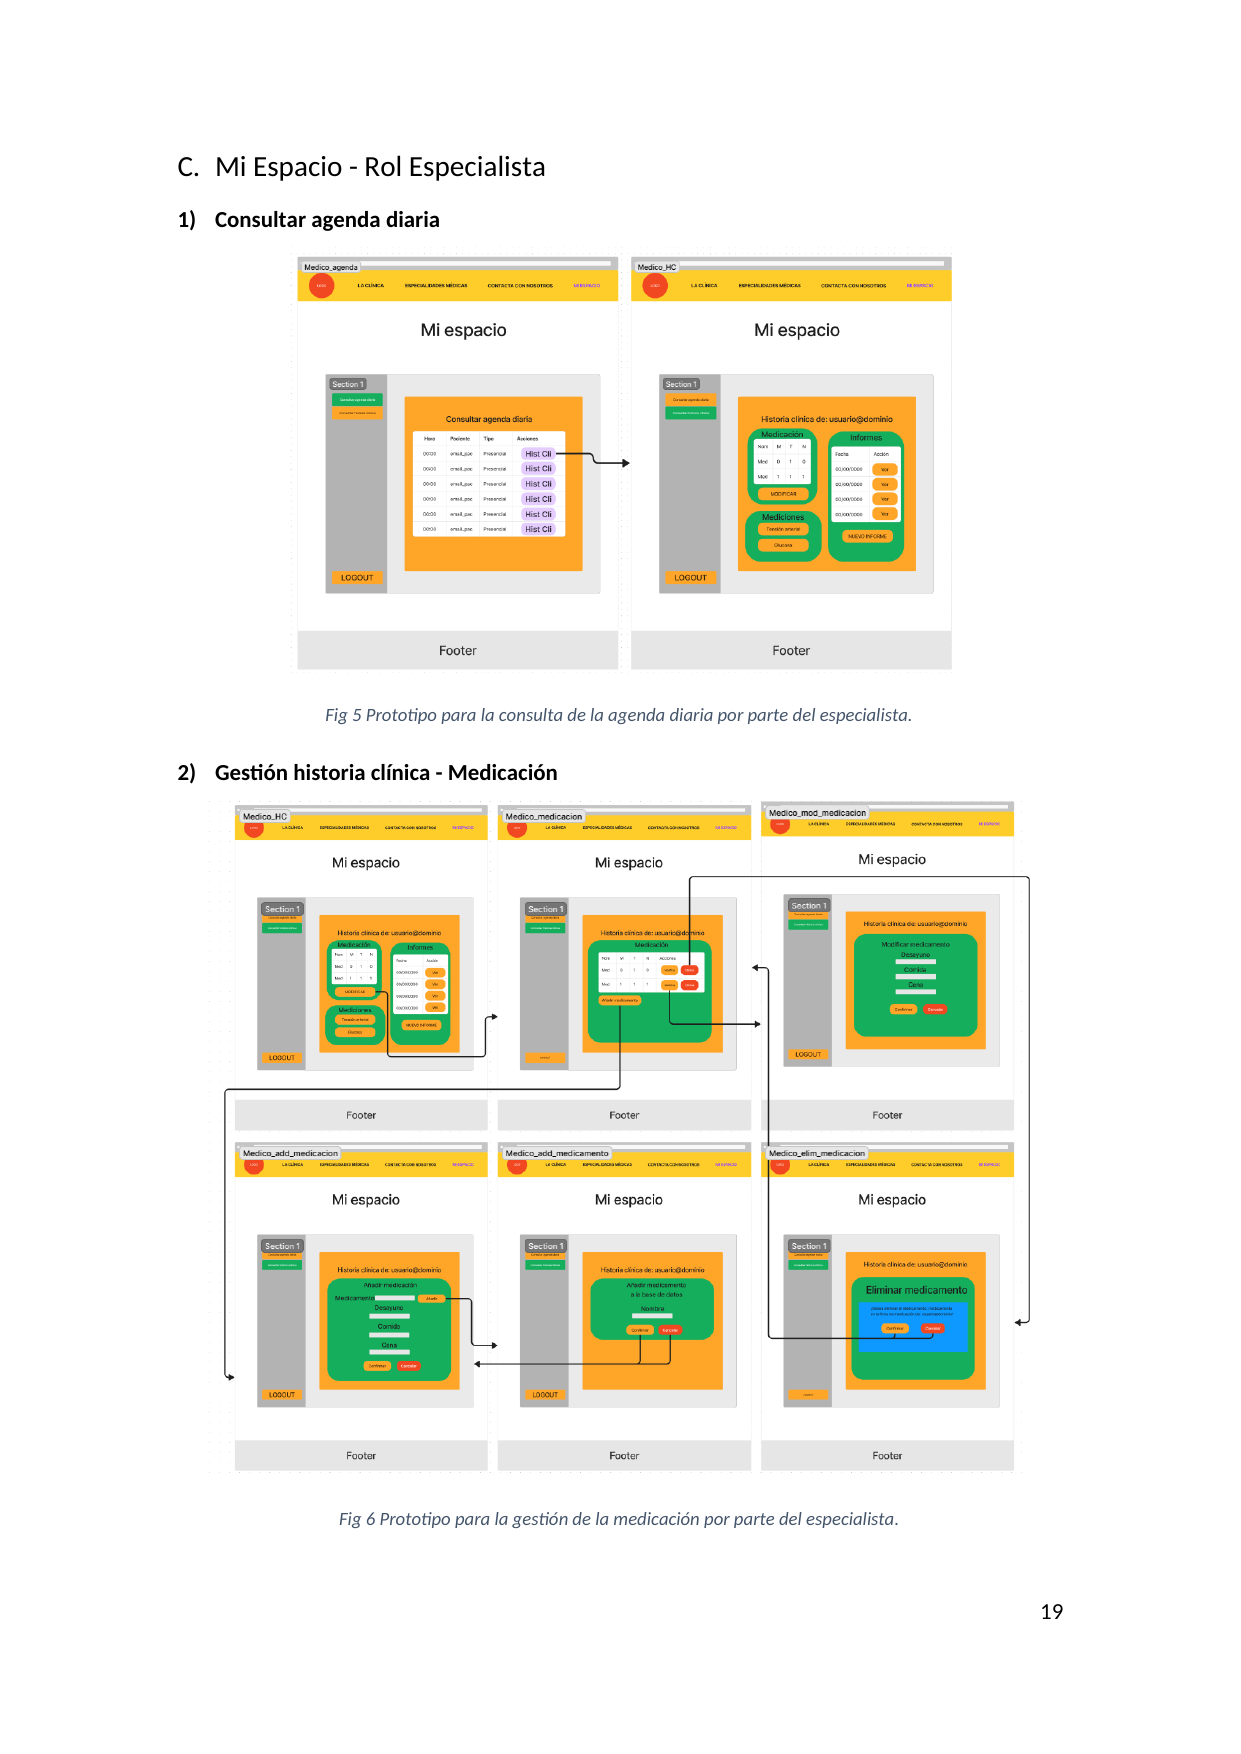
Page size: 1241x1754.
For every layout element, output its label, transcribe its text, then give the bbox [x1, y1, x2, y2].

list Mi Espacio - Rol Especialista [177, 148, 1063, 183]
list Consultar agenda diaria [177, 205, 1063, 233]
picture [285, 247, 955, 673]
text Fig 6 Prototipo para la gestión de la medicación por parte del especialista. [177, 1507, 1063, 1529]
text Fig 5 Prototipo para la consulta de la agenda diaria por parte del especialista. [177, 703, 1063, 726]
picture [209, 800, 1032, 1476]
list Gestión historia clínica - Medicación [177, 758, 1063, 786]
